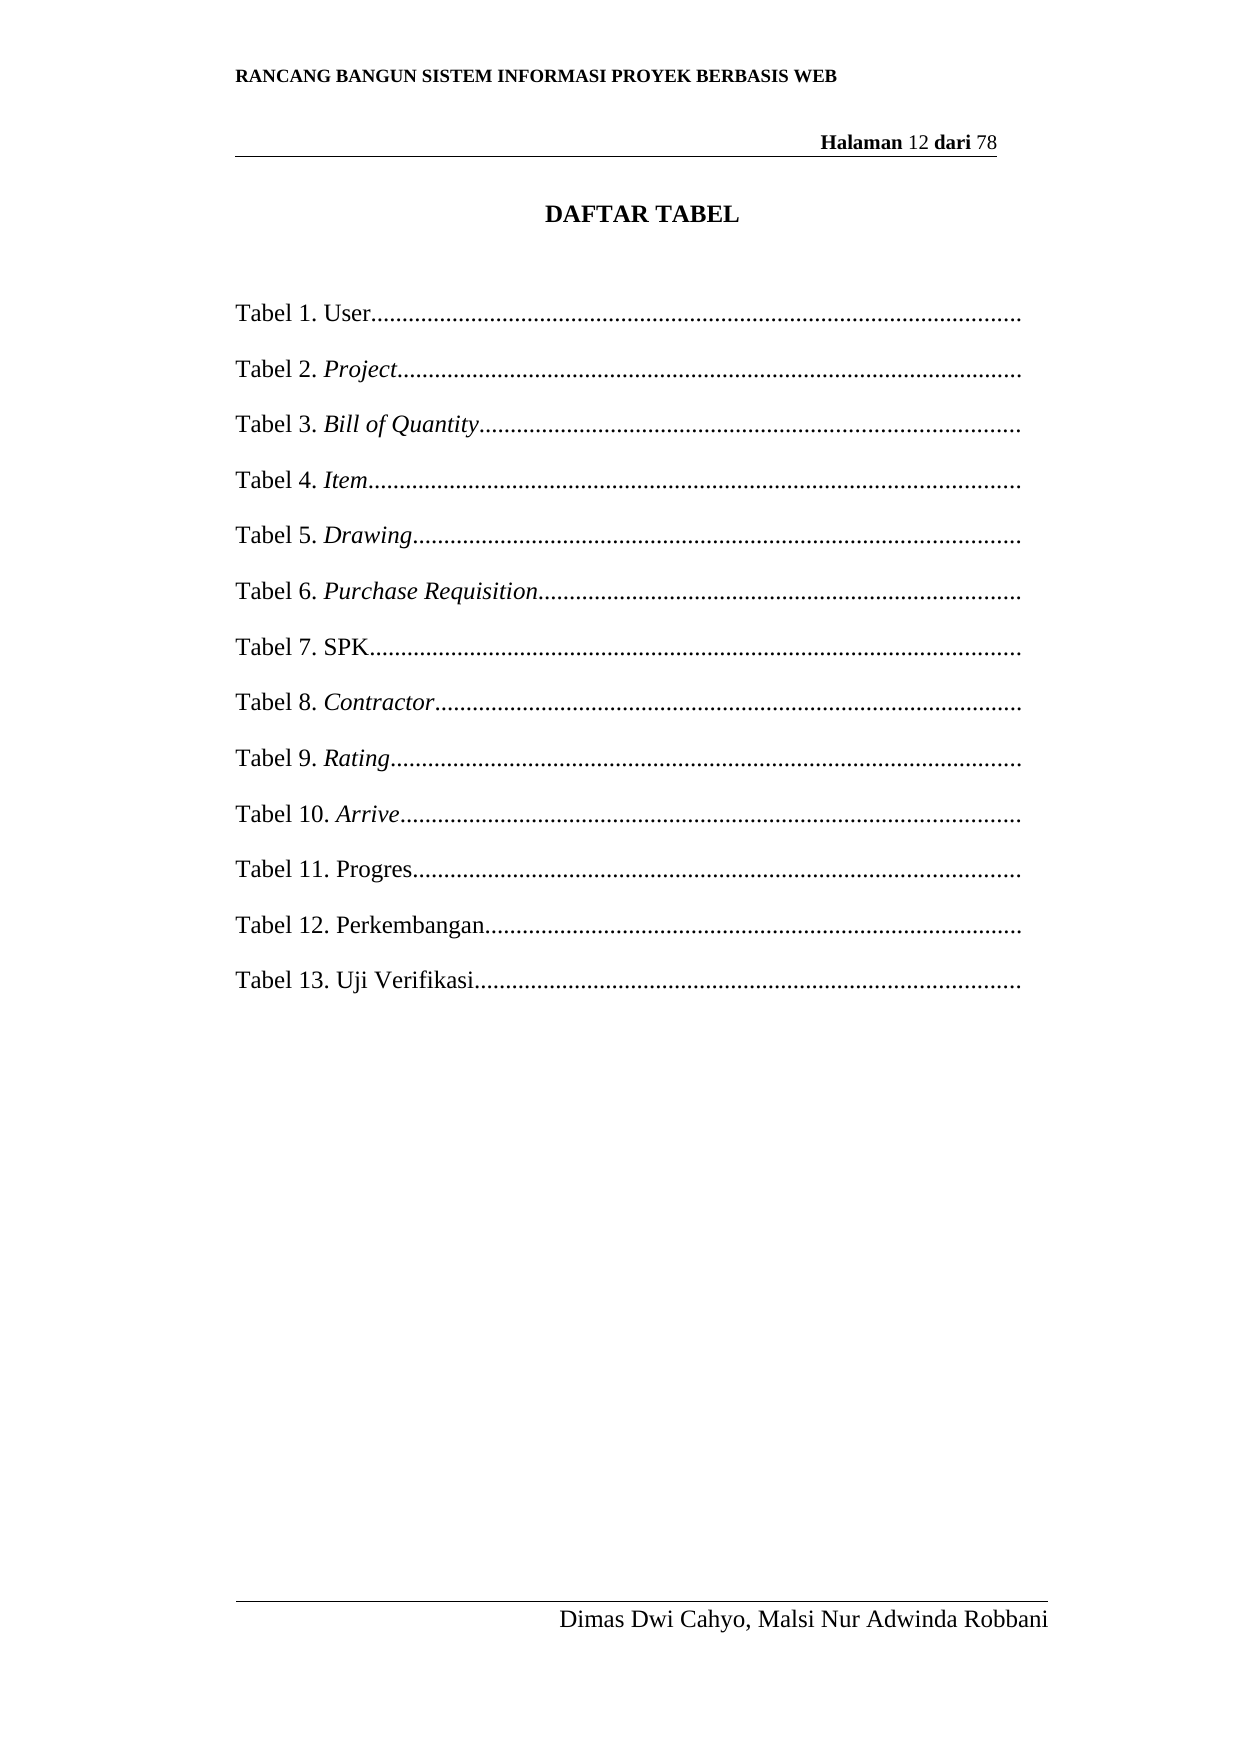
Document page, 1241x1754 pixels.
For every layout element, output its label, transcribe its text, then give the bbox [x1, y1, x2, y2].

text Tabel 7. SPK 37 [235, 632, 997, 661]
text Tabel 2. Project 31 [235, 354, 997, 382]
text Tabel 12. Perkembangan 42 [235, 910, 997, 939]
text Tabel 5. Drawing 35 [235, 521, 997, 549]
text Tabel 4. Item 34 [235, 465, 997, 494]
subtitle DAFTAR TABEL [236, 199, 1048, 228]
text Tabel 10. Arrive 40 [235, 799, 997, 827]
text Tabel 8. Contractor 38 [235, 687, 997, 716]
text Tabel 1. User 29 [235, 298, 997, 327]
text Tabel 6. Purchase Requisition 36 [235, 576, 997, 605]
text Tabel 11. Progres 41 [235, 854, 997, 883]
text Tabel 3. Bill of Quantity 32 [235, 409, 997, 438]
text Tabel 13. Uji Verifikasi 63 [235, 966, 997, 994]
text Tabel 9. Rating 39 [235, 743, 997, 772]
